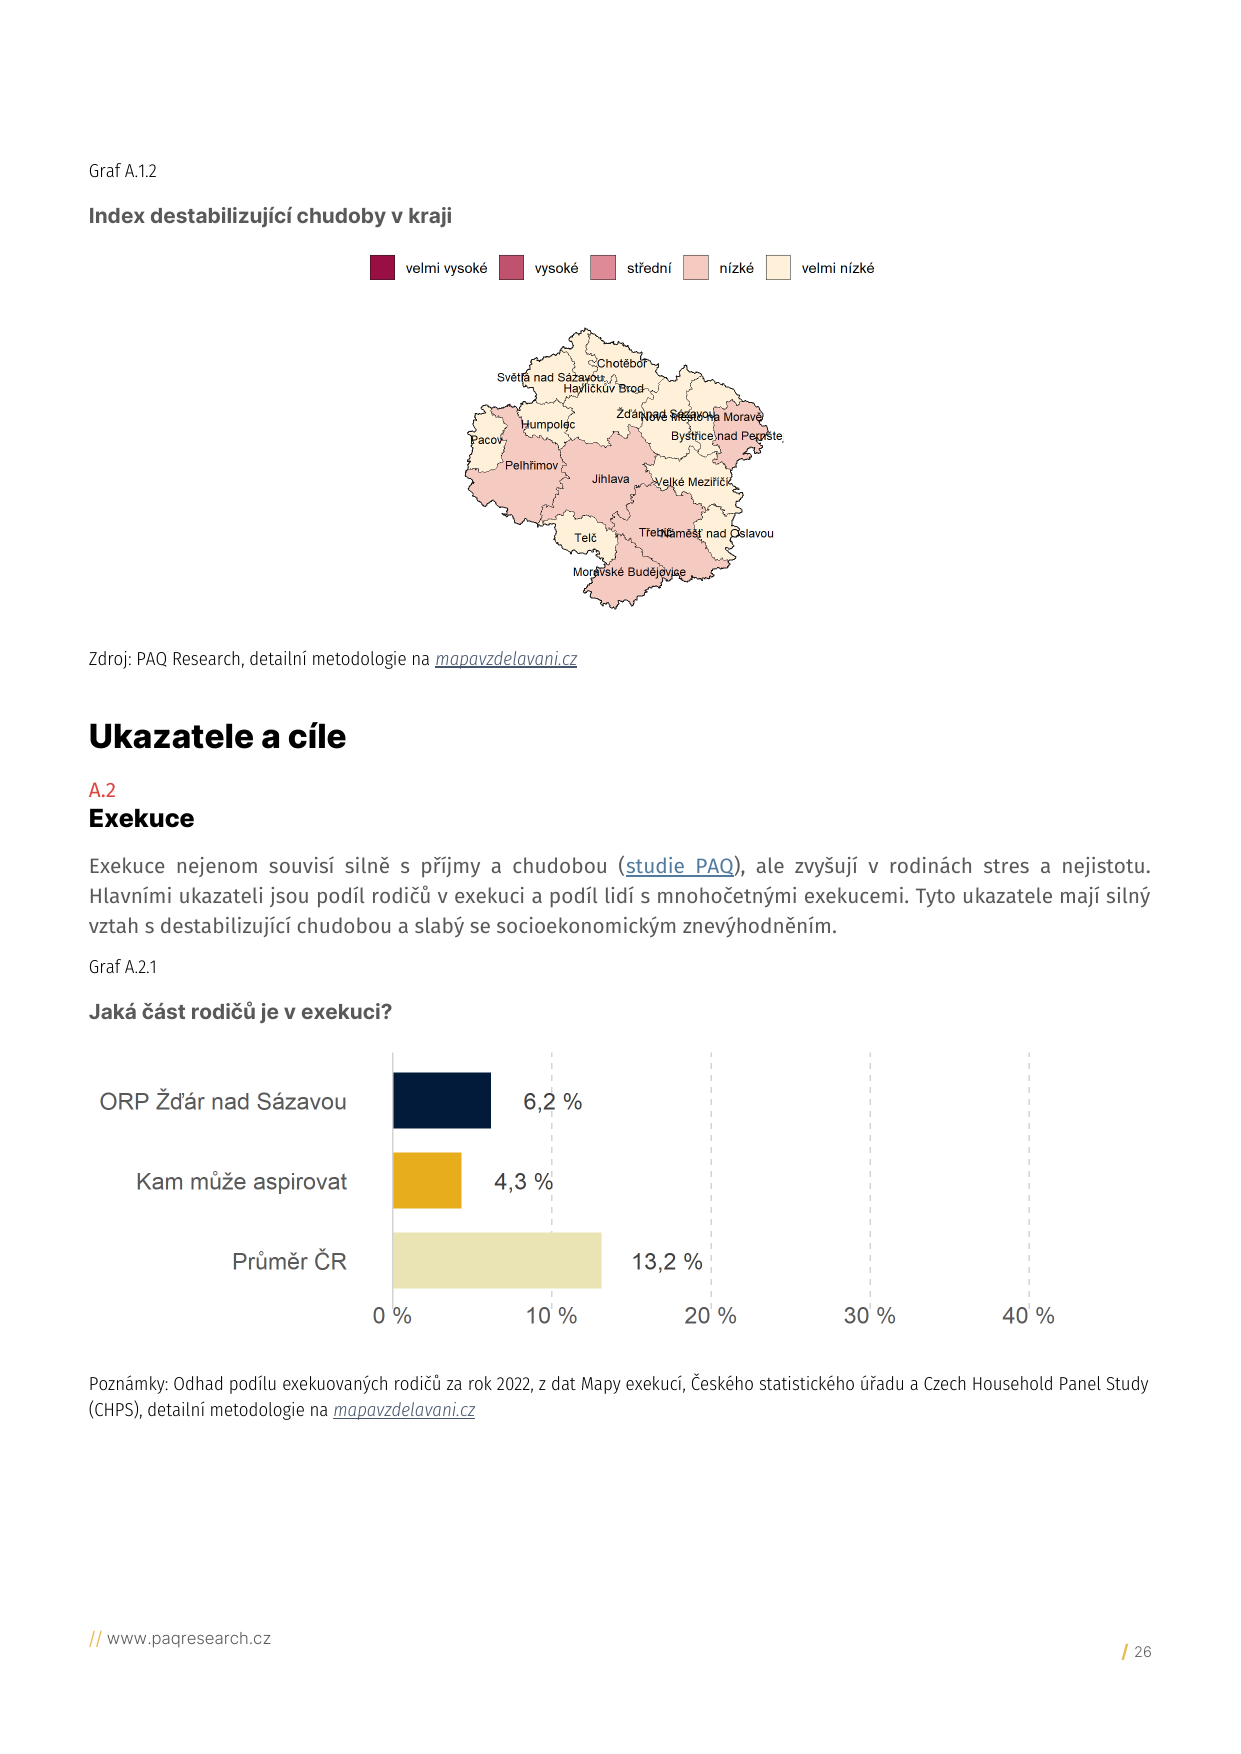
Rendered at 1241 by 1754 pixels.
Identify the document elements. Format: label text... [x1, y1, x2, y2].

text Poznámky: Odhad podílu exekuovaných rodičů za rok 2022, z dat Mapy exekucí, Českého statistického úřadu a Czech Household Panel Study (CHPS), detailní metodologie na mapavzdelavani.cz [89, 1373, 1152, 1421]
text Jaká část rodičů je v exekuci? [89, 994, 1152, 1024]
text Graf A.2.1 [89, 956, 1152, 978]
text Graf A.1.2 [89, 160, 1152, 183]
text Exekuce nejenom souvisí silně s příjmy a chudobou (studie PAQ), ale zvyšují v rodinách stres a nejistotu. Hlavními ukazateli jsou podíl rodičů v exekuci a podíl lidí s mnohočetnými exekucemi. Tyto ukazatele mají silný vztah s destabilizující chudobou a slabý se socioekonomickým znevýhodněním. [89, 849, 1152, 939]
picture [88, 1024, 1139, 1356]
subtitle Ukazatele a cíle [89, 716, 1152, 756]
text Zdroj: PAQ Research, detailní metodologie na mapavzdelavani.cz [89, 647, 1152, 670]
text Index destabilizující chudoby v kraji [89, 198, 1152, 229]
subtitle Exekuce [89, 803, 1152, 833]
text A.2 [89, 773, 1152, 803]
picture [88, 228, 1139, 631]
